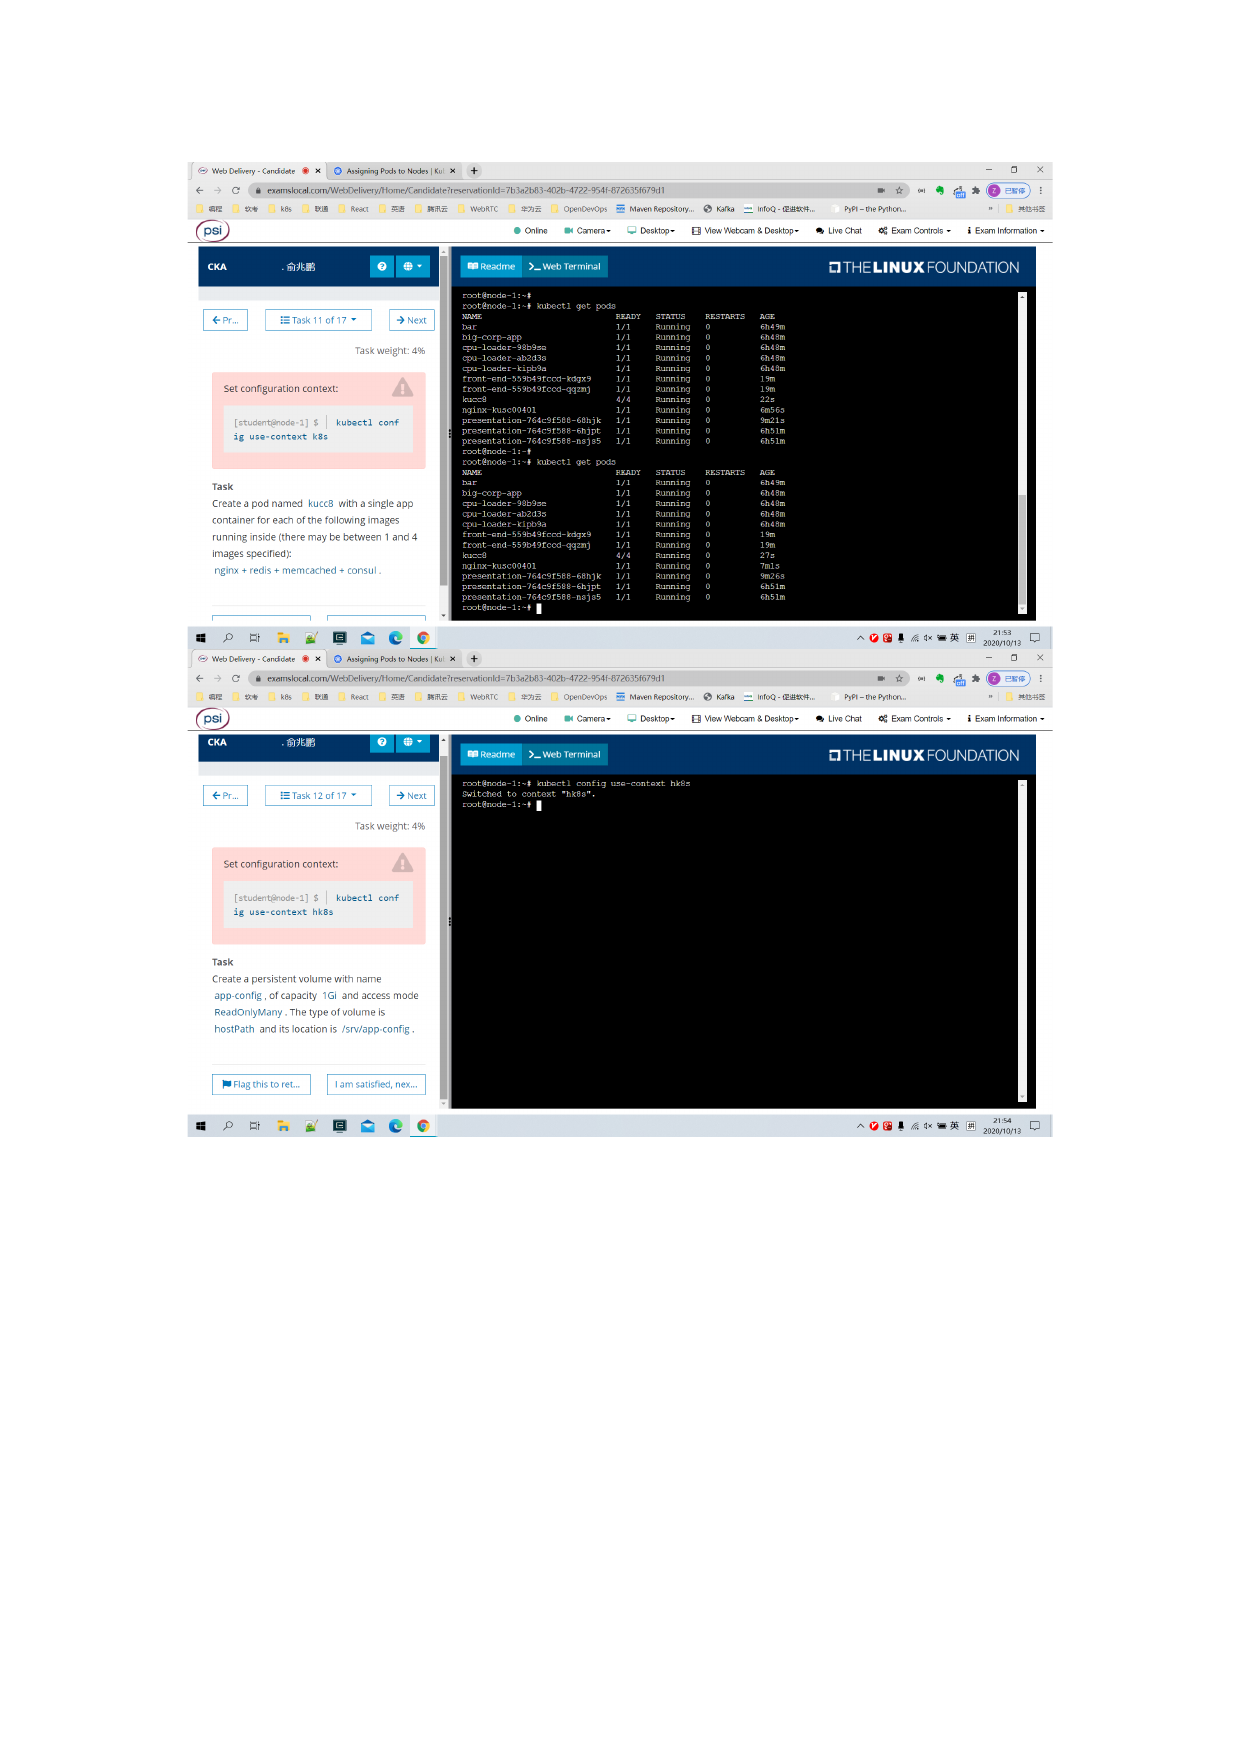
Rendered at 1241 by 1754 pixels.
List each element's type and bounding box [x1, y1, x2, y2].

picture [187, 162, 1053, 1137]
